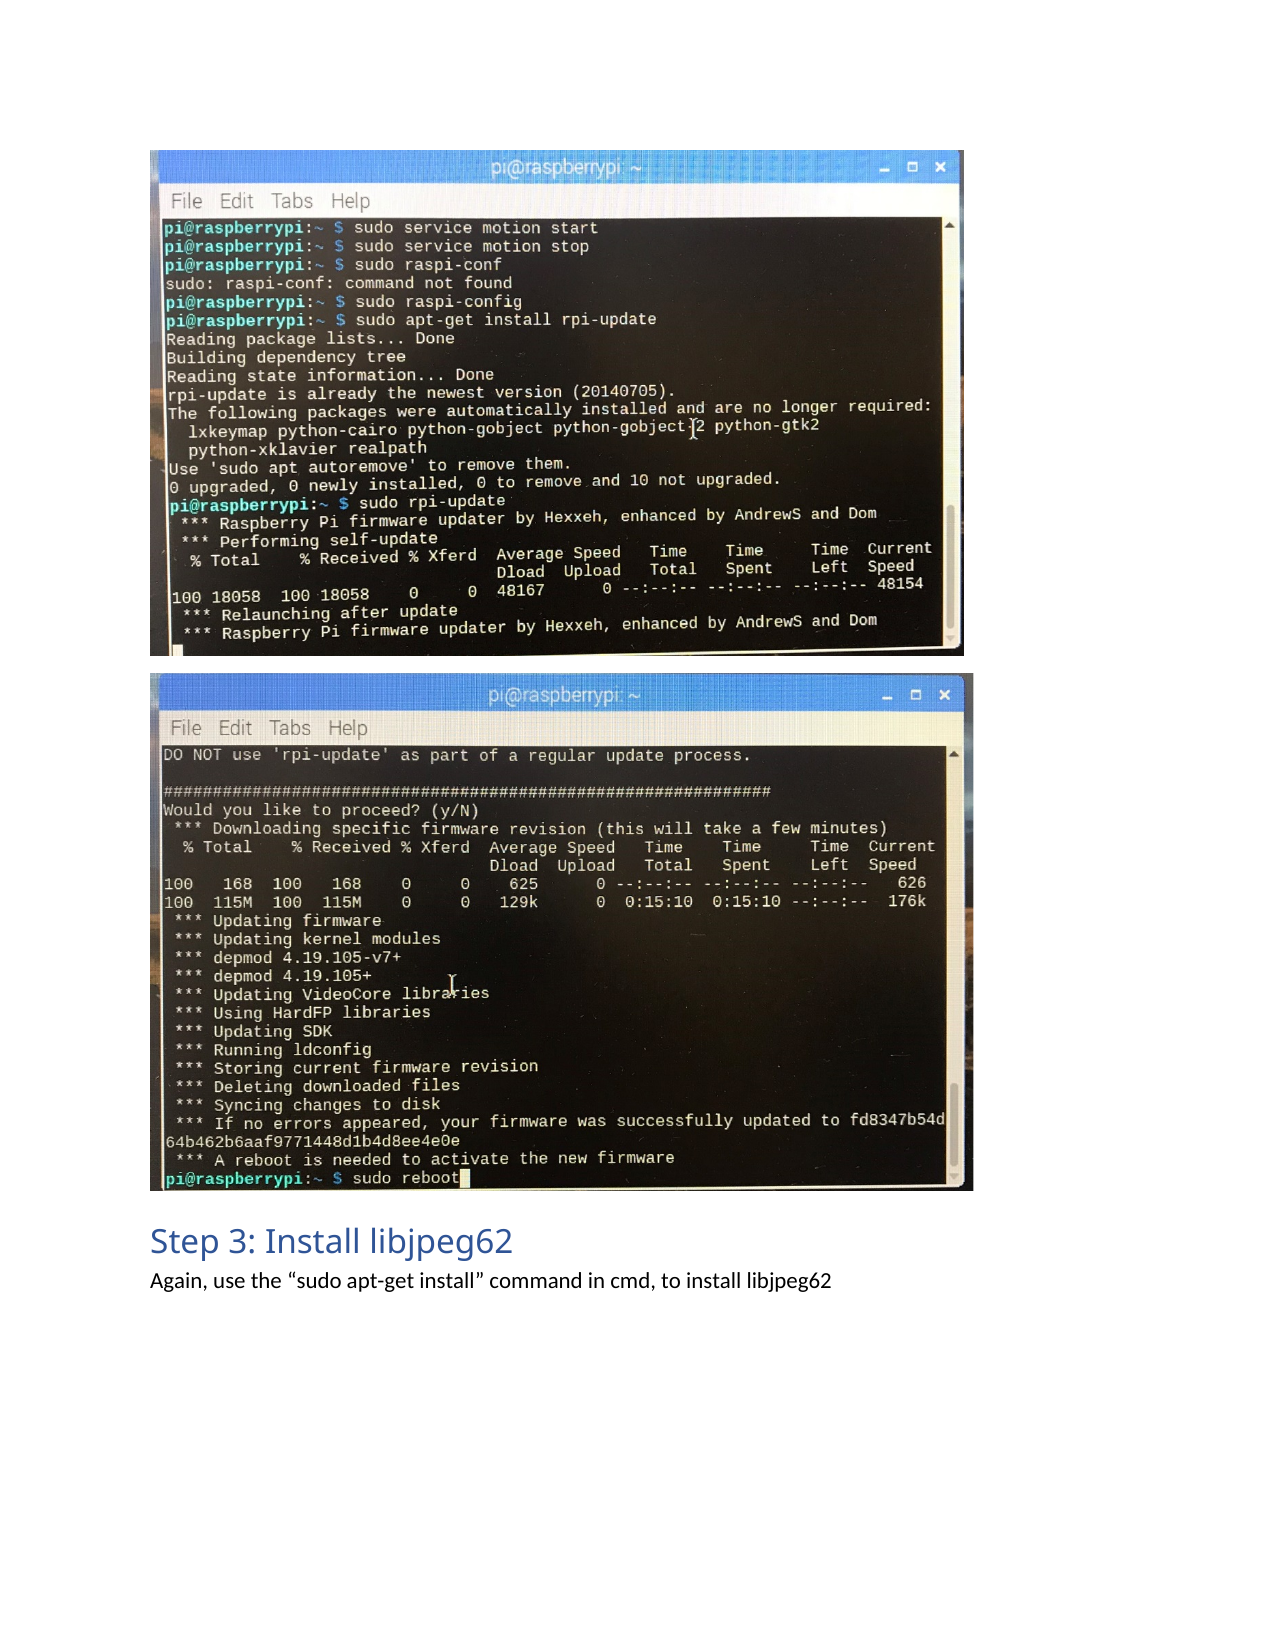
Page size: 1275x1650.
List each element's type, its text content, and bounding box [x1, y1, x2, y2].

picture [150, 150, 964, 656]
text Again, use the “sudo apt-get install” command in cmd, to install libjpeg62 [150, 1266, 1125, 1294]
picture [150, 673, 974, 1191]
subtitle Step 3: Install libjpeg62 [150, 1217, 1125, 1263]
